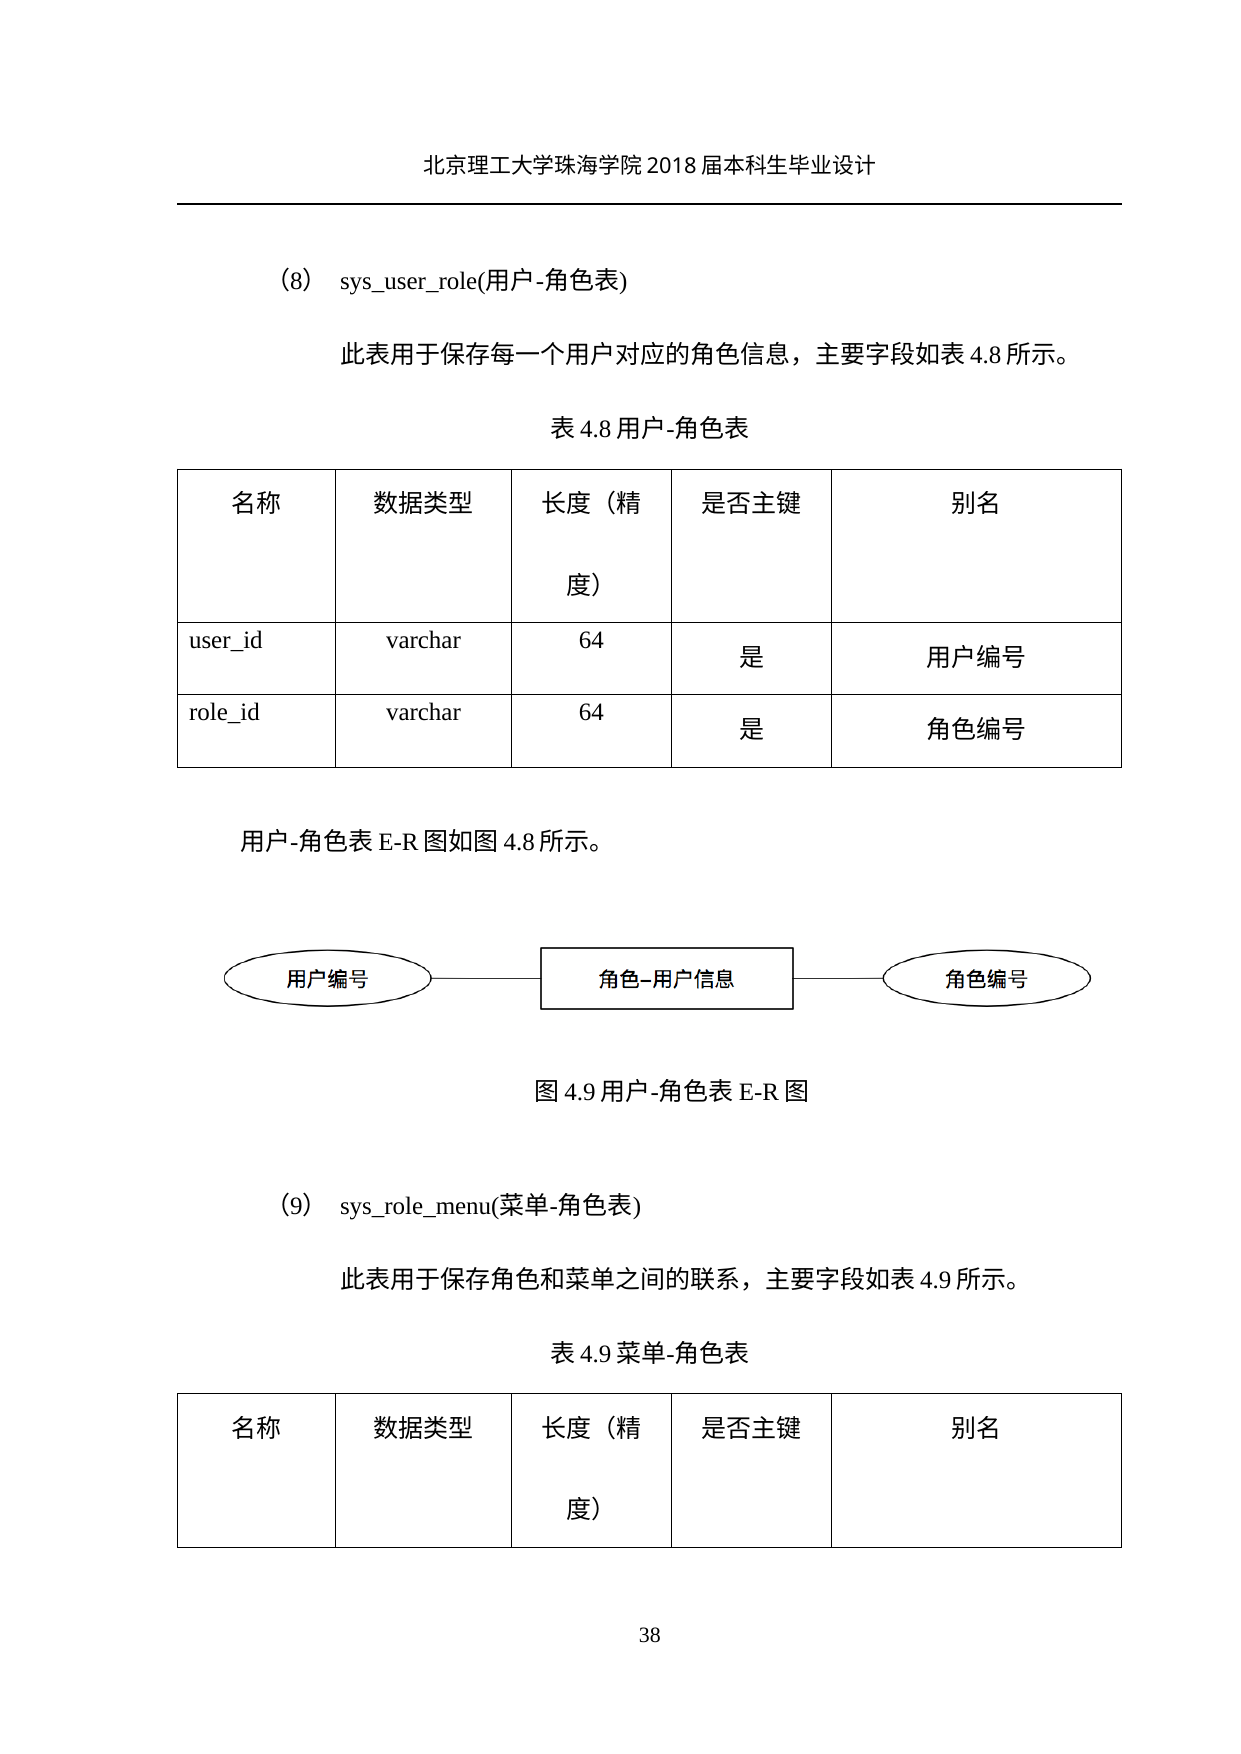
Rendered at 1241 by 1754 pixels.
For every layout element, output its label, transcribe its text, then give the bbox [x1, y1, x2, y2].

list sys_role_menu(菜单-角色表) [265, 1171, 1122, 1236]
table_cell 角色编号 [832, 695, 1121, 767]
table_cell role_id [178, 695, 335, 767]
text 表4.8用户-角色表 [177, 394, 1122, 459]
text 用户-角色表E-R图如图4.8所示。 [177, 807, 1122, 872]
table_cell 64 [512, 623, 671, 694]
table_header 数据类型 [336, 470, 511, 622]
table_cell 是 [672, 623, 831, 694]
table_header 名称 [178, 470, 335, 622]
table_header 是否主键 [672, 1394, 831, 1547]
table_header 别名 [832, 470, 1121, 622]
text 表4.9菜单-角色表 [177, 1319, 1122, 1384]
table_header 数据类型 [336, 1394, 511, 1547]
table_header 别名 [832, 1394, 1121, 1547]
table_cell 用户编号 [832, 623, 1121, 694]
table_cell 64 [512, 695, 671, 767]
table_header 长度（精度） [512, 1394, 671, 1547]
table_cell 是 [672, 695, 831, 767]
table_header 名称 [178, 1394, 335, 1547]
picture [177, 921, 1123, 1032]
table_cell varchar [336, 623, 511, 694]
text 此表用于保存每一个用户对应的角色信息，主要字段如表4.8所示。 [340, 320, 1122, 385]
table_cell user_id [178, 623, 335, 694]
list sys_user_role(用户-角色表) [265, 246, 1122, 311]
text 图4.9用户-角色表E-R图 [177, 1057, 1122, 1122]
table_header 长度（精度） [512, 470, 671, 622]
table_cell varchar [336, 695, 511, 767]
table_header 是否主键 [672, 470, 831, 622]
text 此表用于保存角色和菜单之间的联系，主要字段如表4.9所示。 [340, 1245, 1122, 1310]
